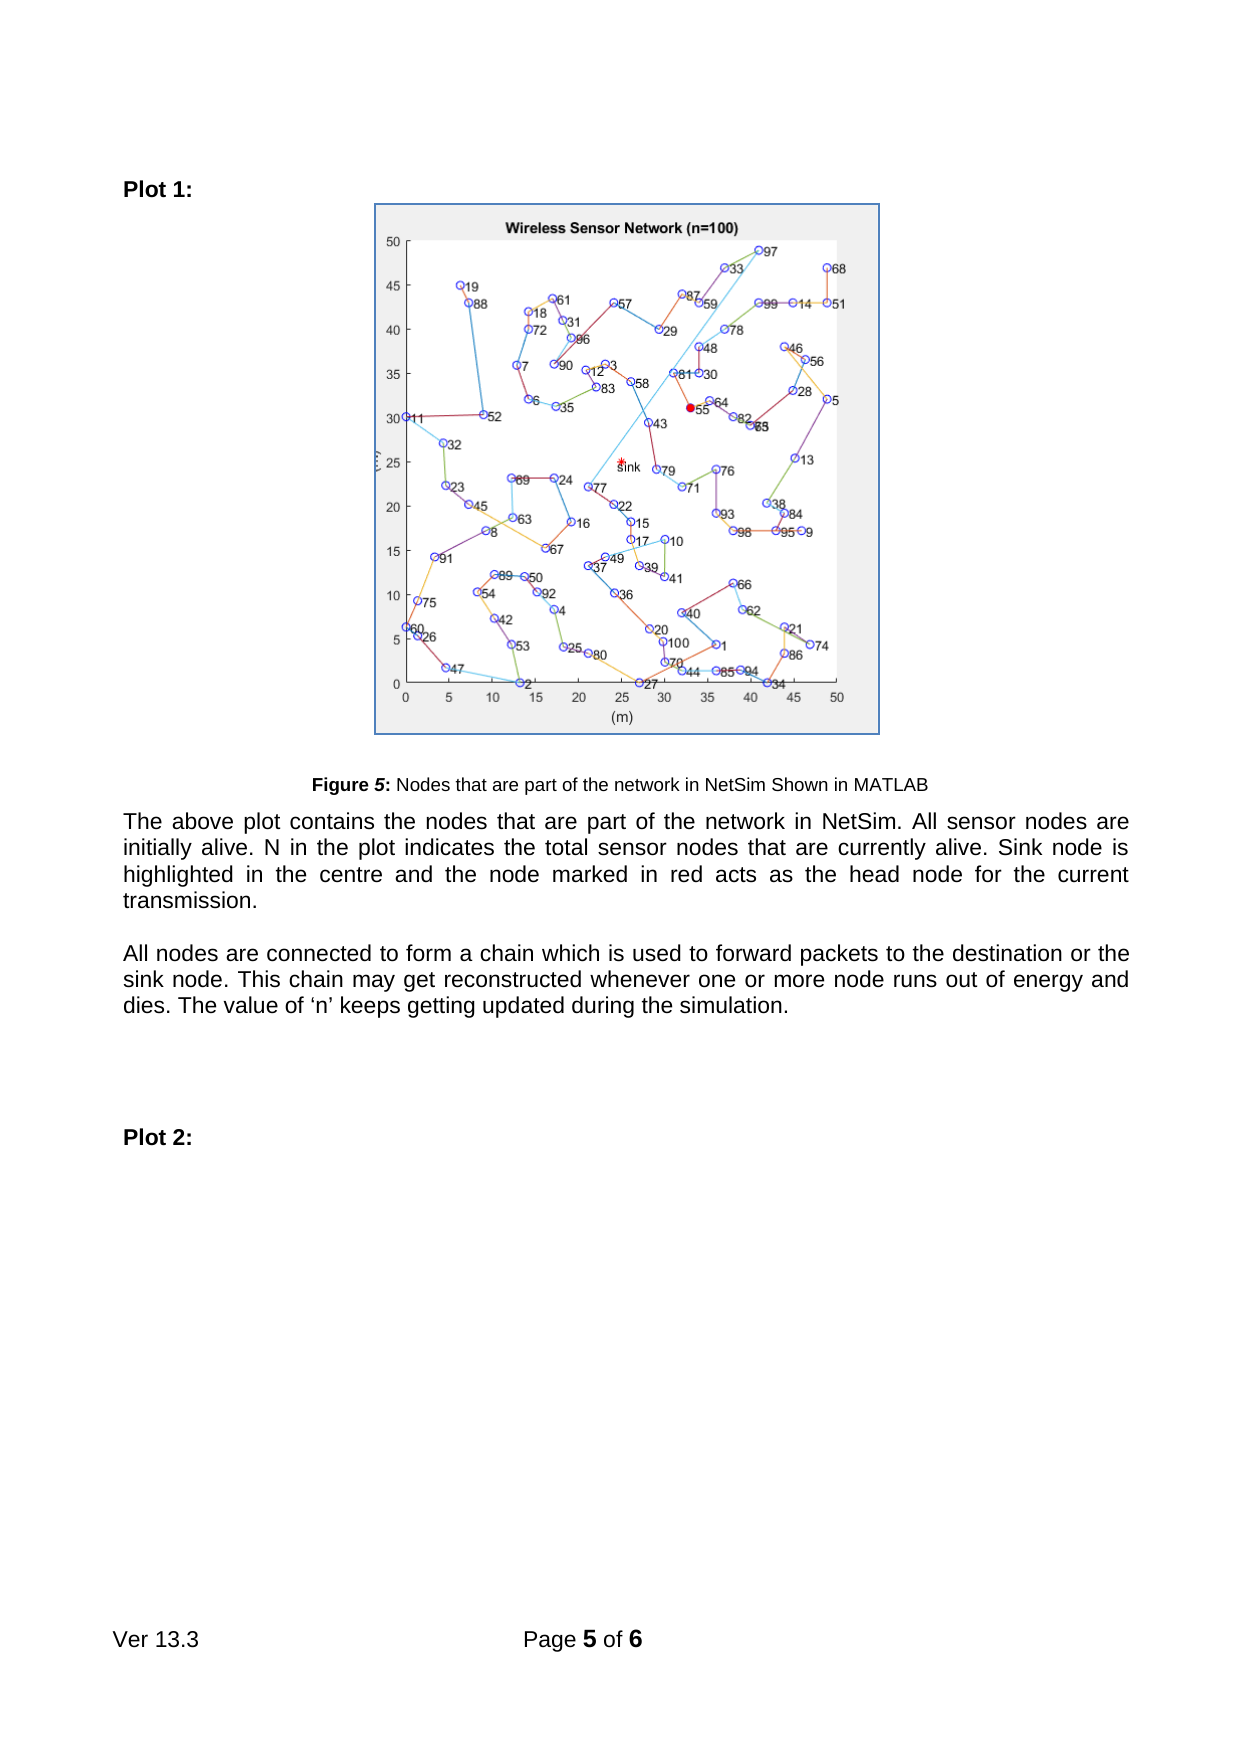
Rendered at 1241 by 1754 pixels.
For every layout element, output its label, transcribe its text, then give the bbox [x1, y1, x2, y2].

text All nodes are connected to form a chain which is used to forward packets to the destination or the sink node. This chain may get reconstructed whenever one or more node runs out of energy and dies. The value of ‘n’ keeps getting updated during the simulation. [123, 940, 1131, 1019]
subtitle Plot 2: [123, 1124, 1131, 1151]
text Plot 1: [123, 176, 1131, 203]
picture [376, 205, 878, 733]
text The above plot contains the nodes that are part of the network in NetSim. All sensor nodes are initially alive. N in the plot indicates the total sensor nodes that are currently alive. Sink node is highlighted in the centre and the node marked in red acts as the head node for the current transmission. [123, 808, 1131, 913]
text Figure 5: Nodes that are part of the network in NetSim Shown in MATLAB [112, 774, 1128, 795]
